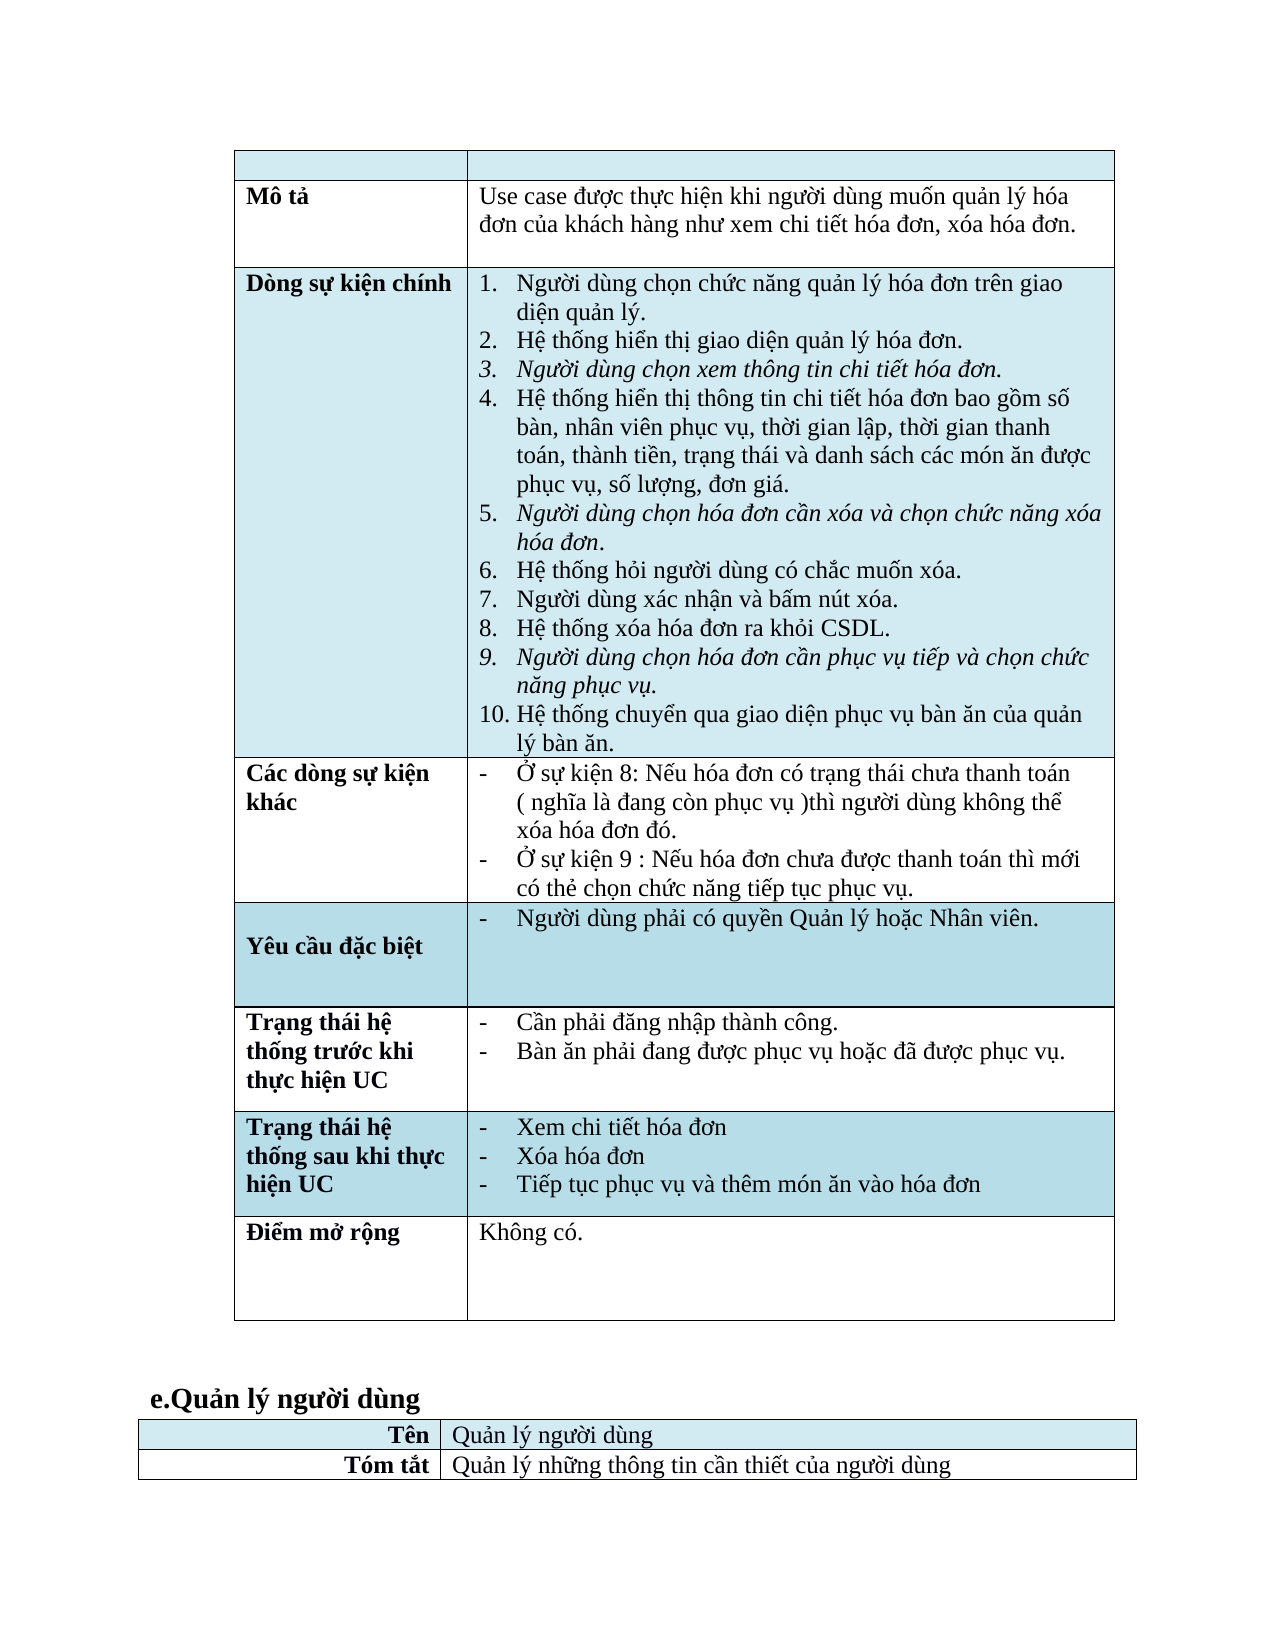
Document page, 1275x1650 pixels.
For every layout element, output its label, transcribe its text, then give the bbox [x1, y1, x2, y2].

table_cell Không có. [468, 1217, 1114, 1320]
table_cell Trạng thái hệ thống sau khi thực hiện UC [235, 1112, 467, 1216]
table_cell Trạng thái hệ thống trước khi thực hiện UC [235, 1008, 467, 1111]
table_header Tên [139, 1420, 440, 1449]
table_cell Mô tả [235, 181, 467, 267]
table_header Quản lý người dùng [441, 1420, 1136, 1449]
table_cell Các dòng sự kiện khác [235, 758, 467, 902]
table_cell Use case được thực hiện khi người dùng muốn quản lý hóa đơn của khách hàng như xem chi tiết hóa đơn, xóa hóa đơn. [468, 181, 1114, 267]
subtitle e.Quản lý người dùng [150, 1381, 1125, 1414]
table_cell Cần phải đăng nhập thành công. Bàn ăn phải đang được phục vụ hoặc đã được phục vụ. [468, 1008, 1114, 1111]
table_cell Quản lý những thông tin cần thiết của người dùng [441, 1450, 1136, 1479]
table_cell Người dùng chọn chức năng quản lý hóa đơn trên giao diện quản lý. Hệ thống hiển thị giao diện quản lý hóa đơn. Người dùng chọn xem thông tin chi tiết hóa đơn. Hệ thống hiển thị thông tin chi tiết hóa đơn bao gồm số bàn, nhân viên phục vụ, thời gian lập, thời gian thanh toán, thành tiền, trạng thái và danh sách các món ăn được phục vụ, số lượng, đơn giá. Người dùng chọn hóa đơn cần xóa và chọn chức năng xóa hóa đơn. Hệ thống hỏi người dùng có chắc muốn xóa. Người dùng xác nhận và bấm nút xóa. Hệ thống xóa hóa đơn ra khỏi CSDL. Người dùng chọn hóa đơn cần phục vụ tiếp và chọn chức năng phục vụ. Hệ thống chuyển qua giao diện phục vụ bàn ăn của quản lý bàn ăn. [468, 268, 1114, 757]
table_cell Tóm tắt [139, 1450, 440, 1479]
table_cell Xem chi tiết hóa đơn Xóa hóa đơn Tiếp tục phục vụ và thêm món ăn vào hóa đơn [468, 1112, 1114, 1216]
table_cell Điểm mở rộng [235, 1217, 467, 1320]
table_cell Yêu cầu đặc biệt [235, 903, 467, 1006]
table_header Tên [235, 151, 467, 180]
table_cell Người dùng phải có quyền Quản lý hoặc Nhân viên. [468, 903, 1114, 1006]
table_header Quản lý hóa đơn [468, 151, 1114, 180]
table_cell Dòng sự kiện chính [235, 268, 467, 757]
table_cell Ở sự kiện 8: Nếu hóa đơn có trạng thái chưa thanh toán ( nghĩa là đang còn phục vụ )thì người dùng không thể xóa hóa đơn đó. Ở sự kiện 9 : Nếu hóa đơn chưa được thanh toán thì mới có thẻ chọn chức năng tiếp tục phục vụ. [468, 758, 1114, 902]
